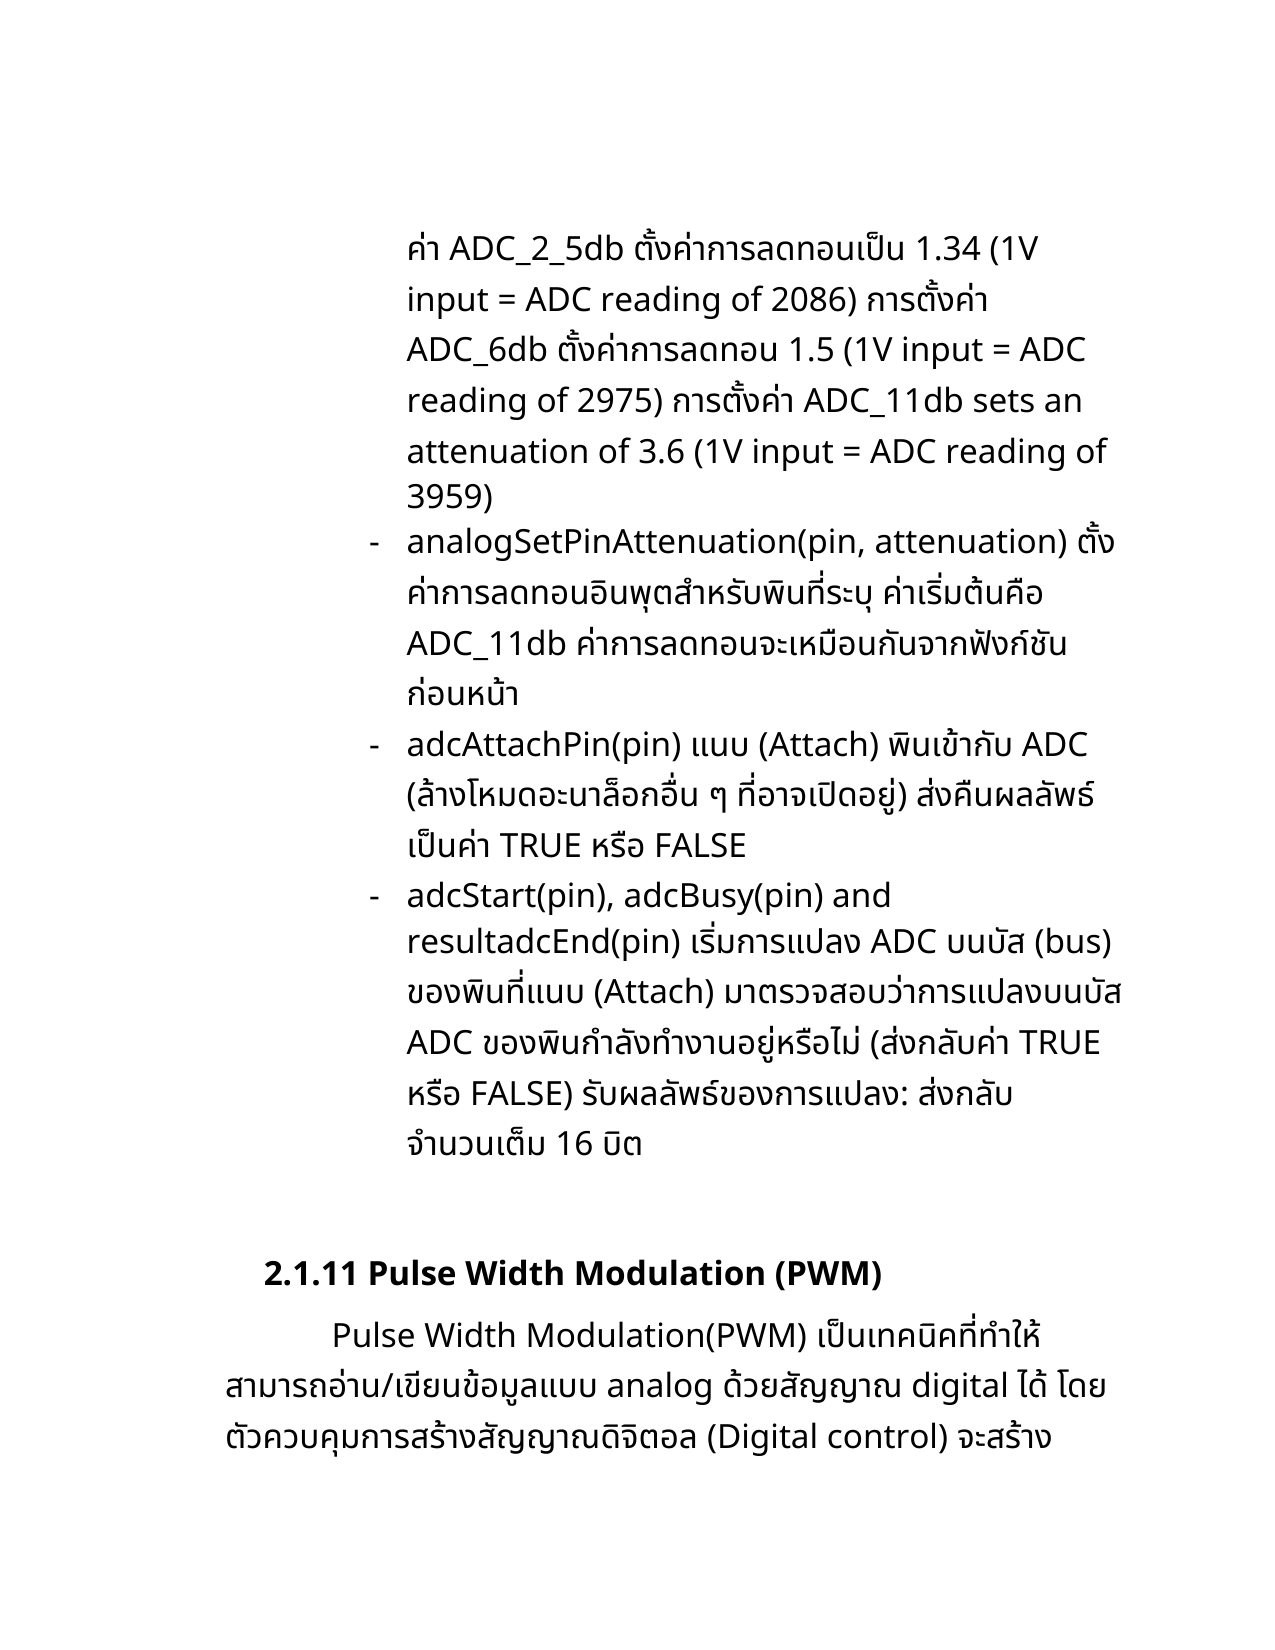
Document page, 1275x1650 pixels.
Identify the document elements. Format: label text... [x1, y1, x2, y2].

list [369, 225, 1125, 518]
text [225, 1312, 1125, 1463]
list adcStart(pin), adcBusy(pin) and resultadcEnd(pin) เริ่มการแปลง ADC บนบัส (bus) ของพินที่แนบ (Attach) มาตรวจสอบว่าการแปลงบนบัส ADC ของพินกำลังทำงานอยู่หรือไม่ (ส่งกลับค่า TRUE หรือ FALSE) รับผลลัพธ์ของการแปลง: ส่งกลับจำนวนเต็ม 16 บิต [369, 872, 1125, 1171]
list analogSetPinAttenuation(pin, attenuation) ตั้งค่าการลดทอนอินพุตสำหรับพินที่ระบุ ค่าเริ่มต้นคือ ADC_11db ค่าการลดทอนจะเหมือนกันจากฟังก์ชันก่อนหน้า [369, 518, 1125, 720]
list adcAttachPin(pin) แนบ (Attach) พินเข้ากับ ADC (ล้างโหมดอะนาล็อกอื่น ๆ ที่อาจเปิดอยู่) ส่งคืนผลลัพธ์เป็นค่า TRUE หรือ FALSE [369, 720, 1125, 872]
text 2.1.11 Pulse Width Modulation (PWM) [225, 1249, 1125, 1295]
